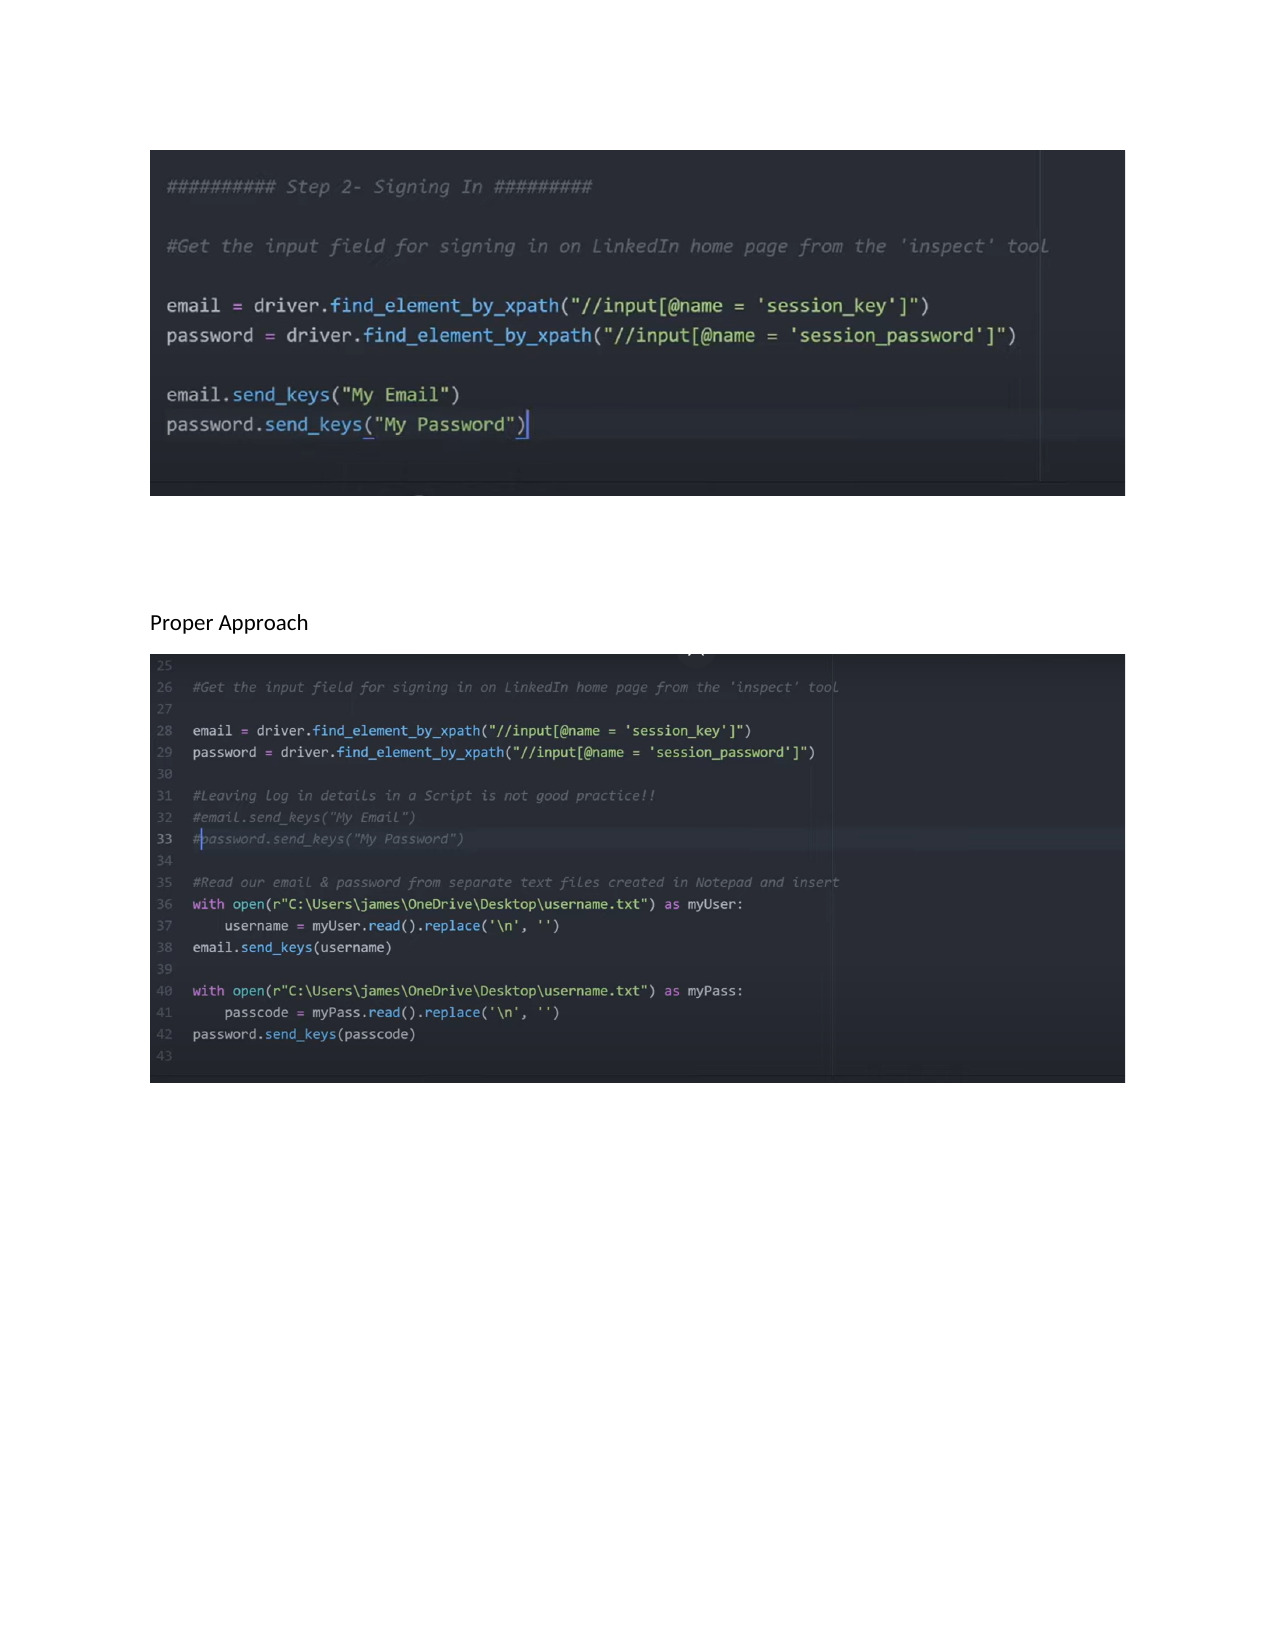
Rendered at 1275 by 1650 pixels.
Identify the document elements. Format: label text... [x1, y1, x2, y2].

picture [150, 654, 1125, 1083]
picture [150, 150, 1125, 496]
text Proper Approach [150, 608, 1125, 636]
